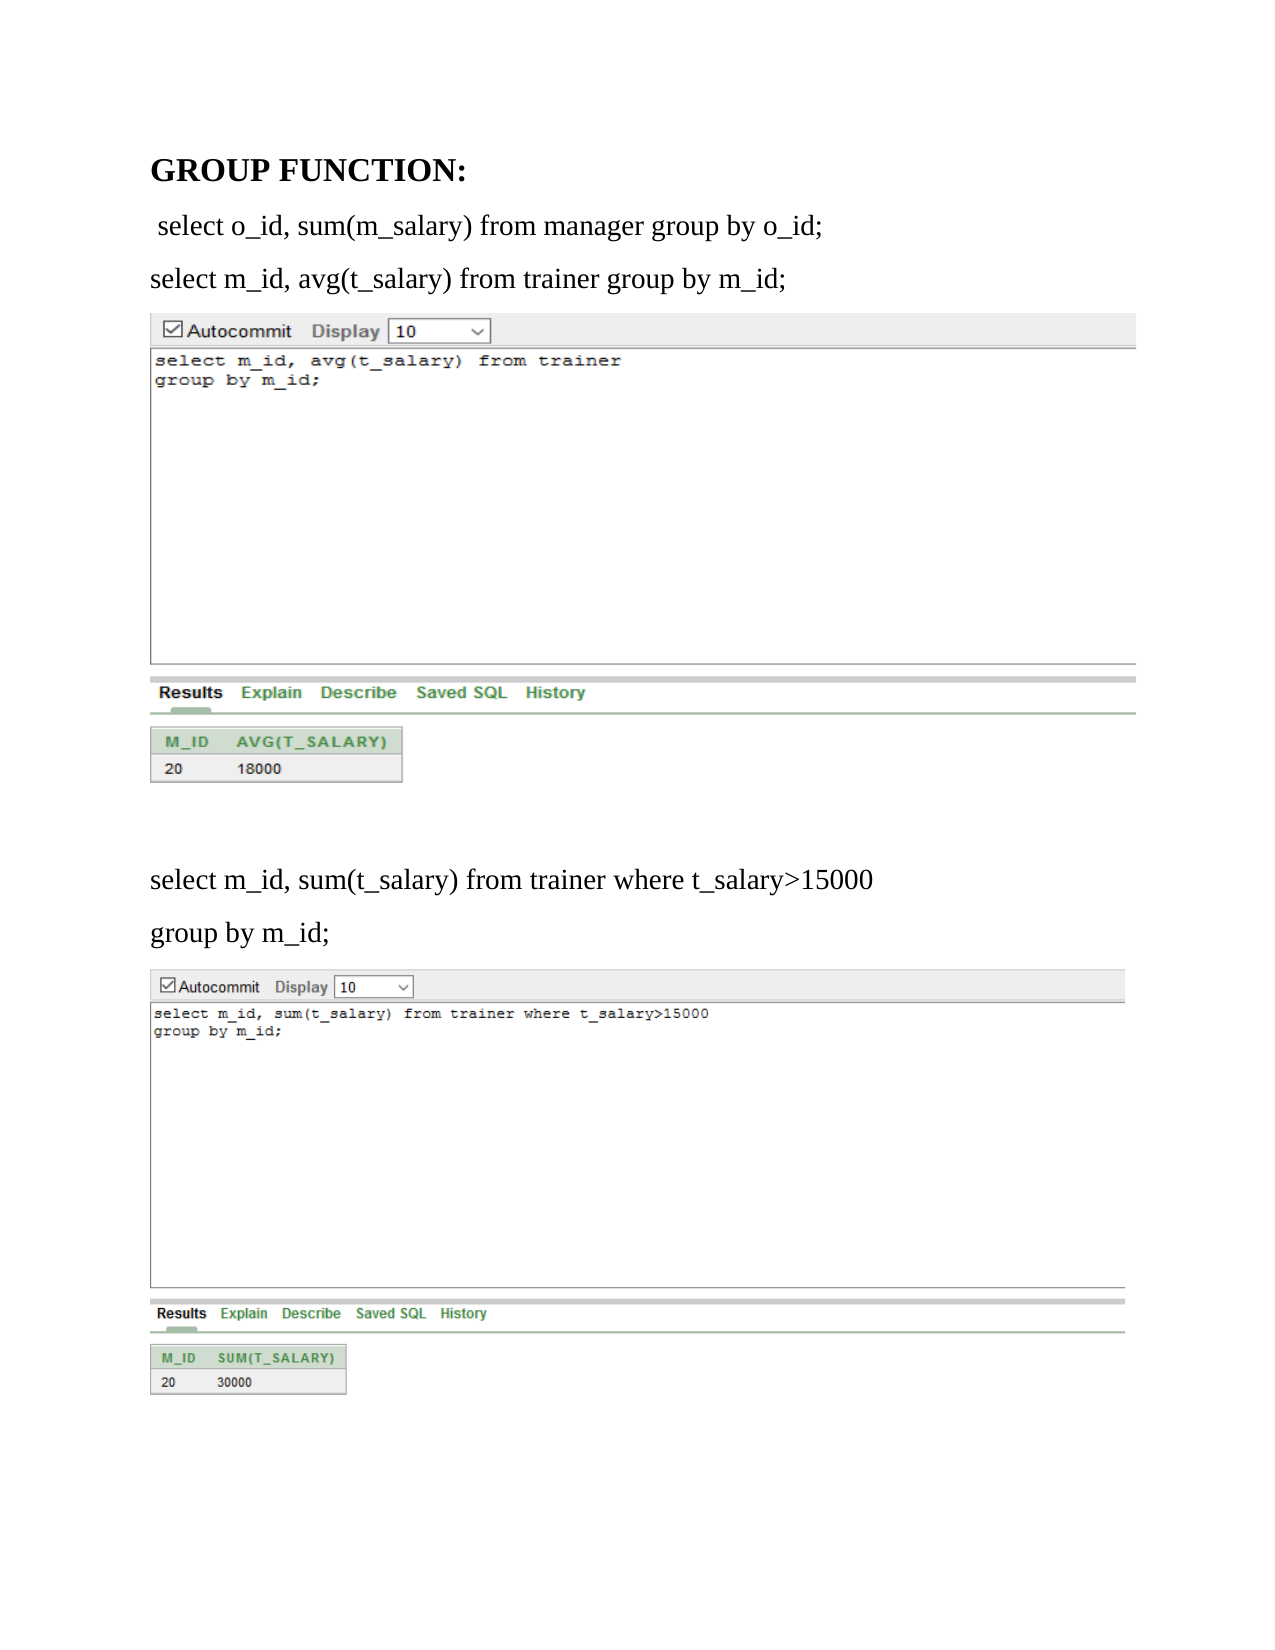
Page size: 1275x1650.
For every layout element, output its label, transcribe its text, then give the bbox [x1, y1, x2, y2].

text select o_id, sum(m_salary) from manager group by o_id; [150, 208, 1125, 242]
text GROUP FUNCTION: [150, 150, 1125, 188]
text group by m_id; [150, 915, 1125, 948]
text select m_id, avg(t_salary) from trainer group by m_id; [150, 261, 1125, 294]
picture [150, 967, 1125, 1395]
picture [150, 313, 1137, 783]
text select m_id, sum(t_salary) from trainer where t_salary>15000 [150, 862, 1125, 895]
